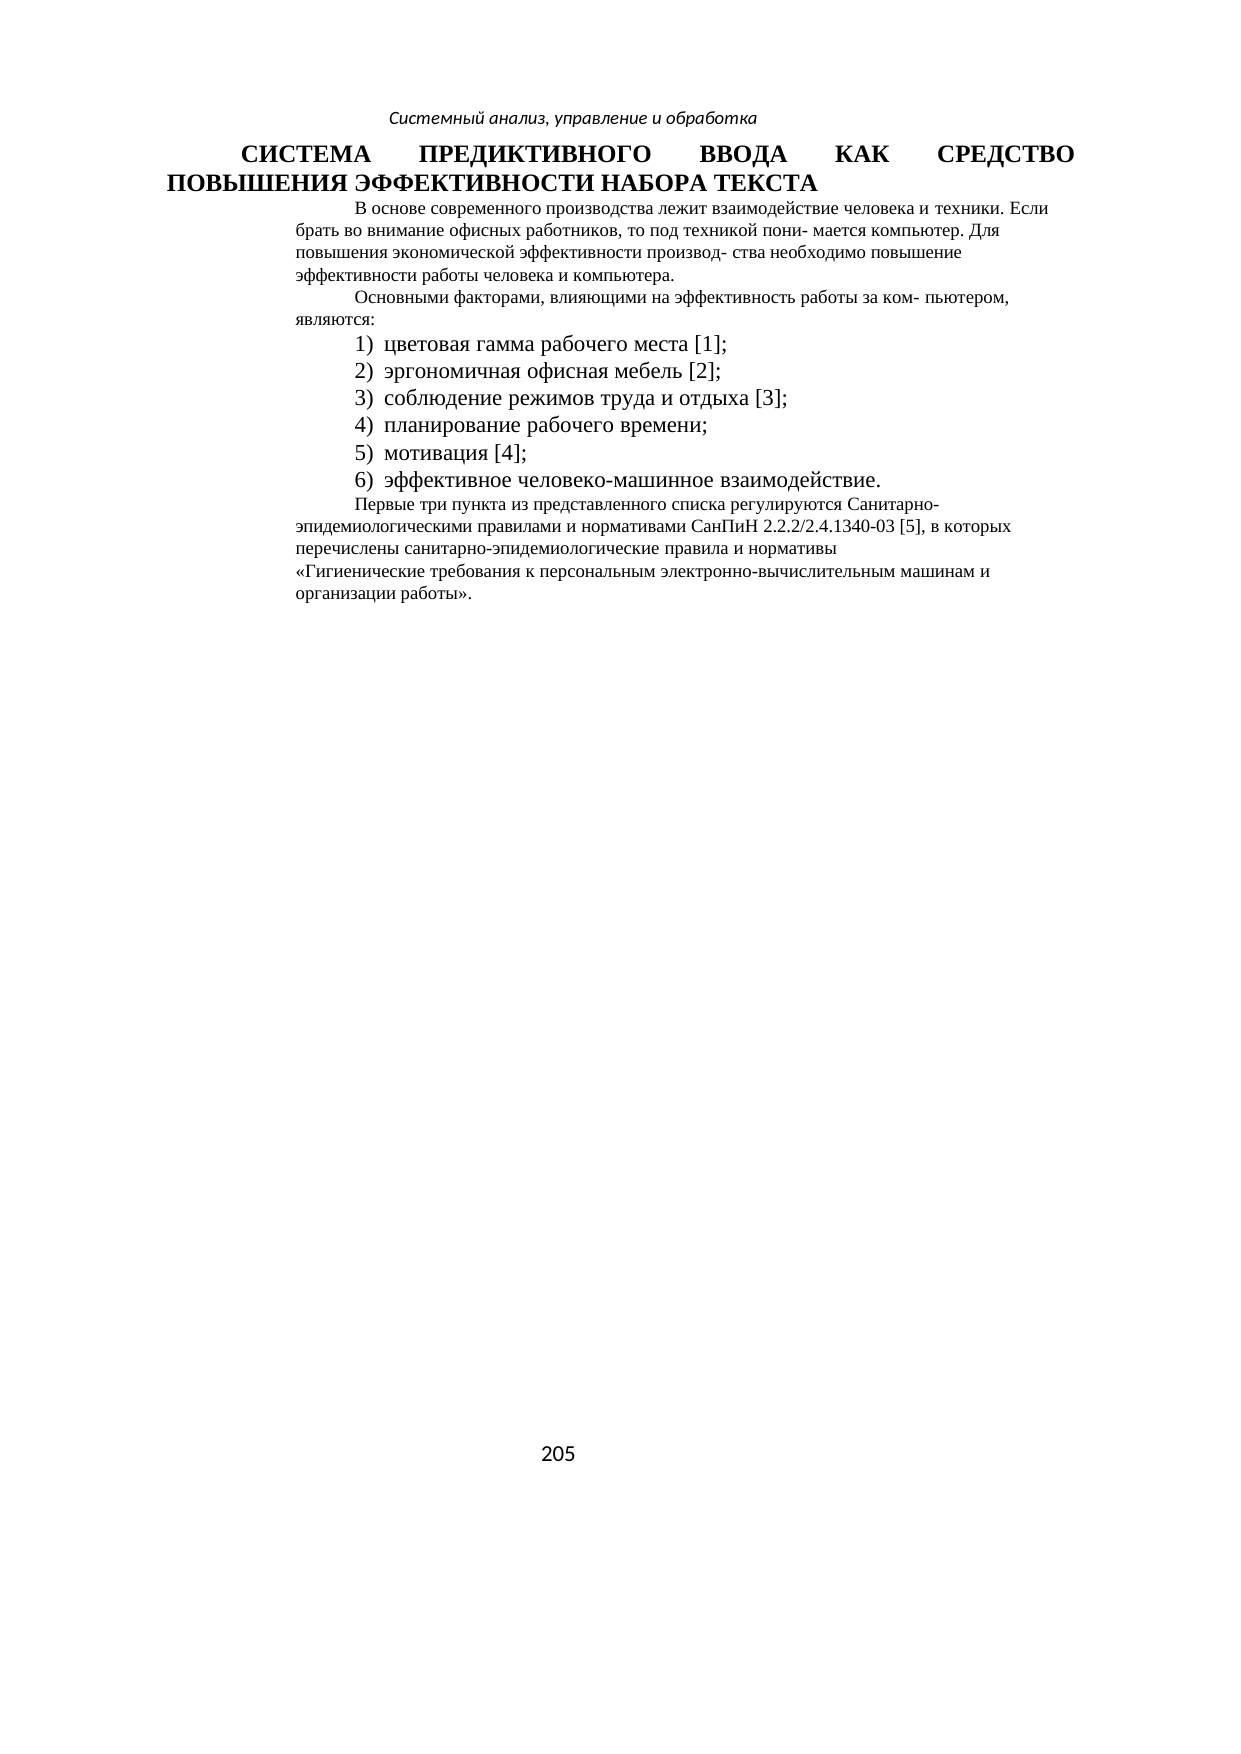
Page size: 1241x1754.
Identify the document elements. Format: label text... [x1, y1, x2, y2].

text СИСТЕМА ПРЕДИКТИВНОГО ВВОДА КАК СРЕДСТВО ПОВЫШЕНИЯ ЭФФЕКТИВНОСТИ НАБОРА ТЕКСТА [167, 139, 1076, 197]
list цветовая гамма рабочего места [1]; [354, 330, 1076, 357]
list эффективное человеко-машинное взаимодействие. [354, 466, 1076, 492]
list планирование рабочего времени; [354, 412, 1076, 438]
text Основными факторами, влияющими на эффективность работы за ком- пьютером, являются: [295, 286, 1064, 329]
list соблюдение режимов труда и отдыха [3]; [354, 384, 1076, 411]
text Первые три пункта из представленного списка регулируются Санитарно- эпидемиологическими правилами и нормативами СанПиН 2.2.2/2.4.1340-03 [5], в которых перечислены санитарно-эпидемиологические правила и нормативы [295, 493, 1064, 559]
text «Гигиенические требования к персональным электронно-вычислительным машинам и организации работы». [295, 559, 1063, 603]
list эргономичная офисная мебель [2]; [354, 357, 1076, 384]
text В основе современного производства лежит взаимодействие человека и техники. Если брать во внимание офисных работников, то под техникой пони- мается компьютер. Для повышения экономической эффективности производ- ства необходимо повышение эффективности работы человека и компьютера. [295, 197, 1064, 285]
list мотивация [4]; [354, 439, 1076, 465]
